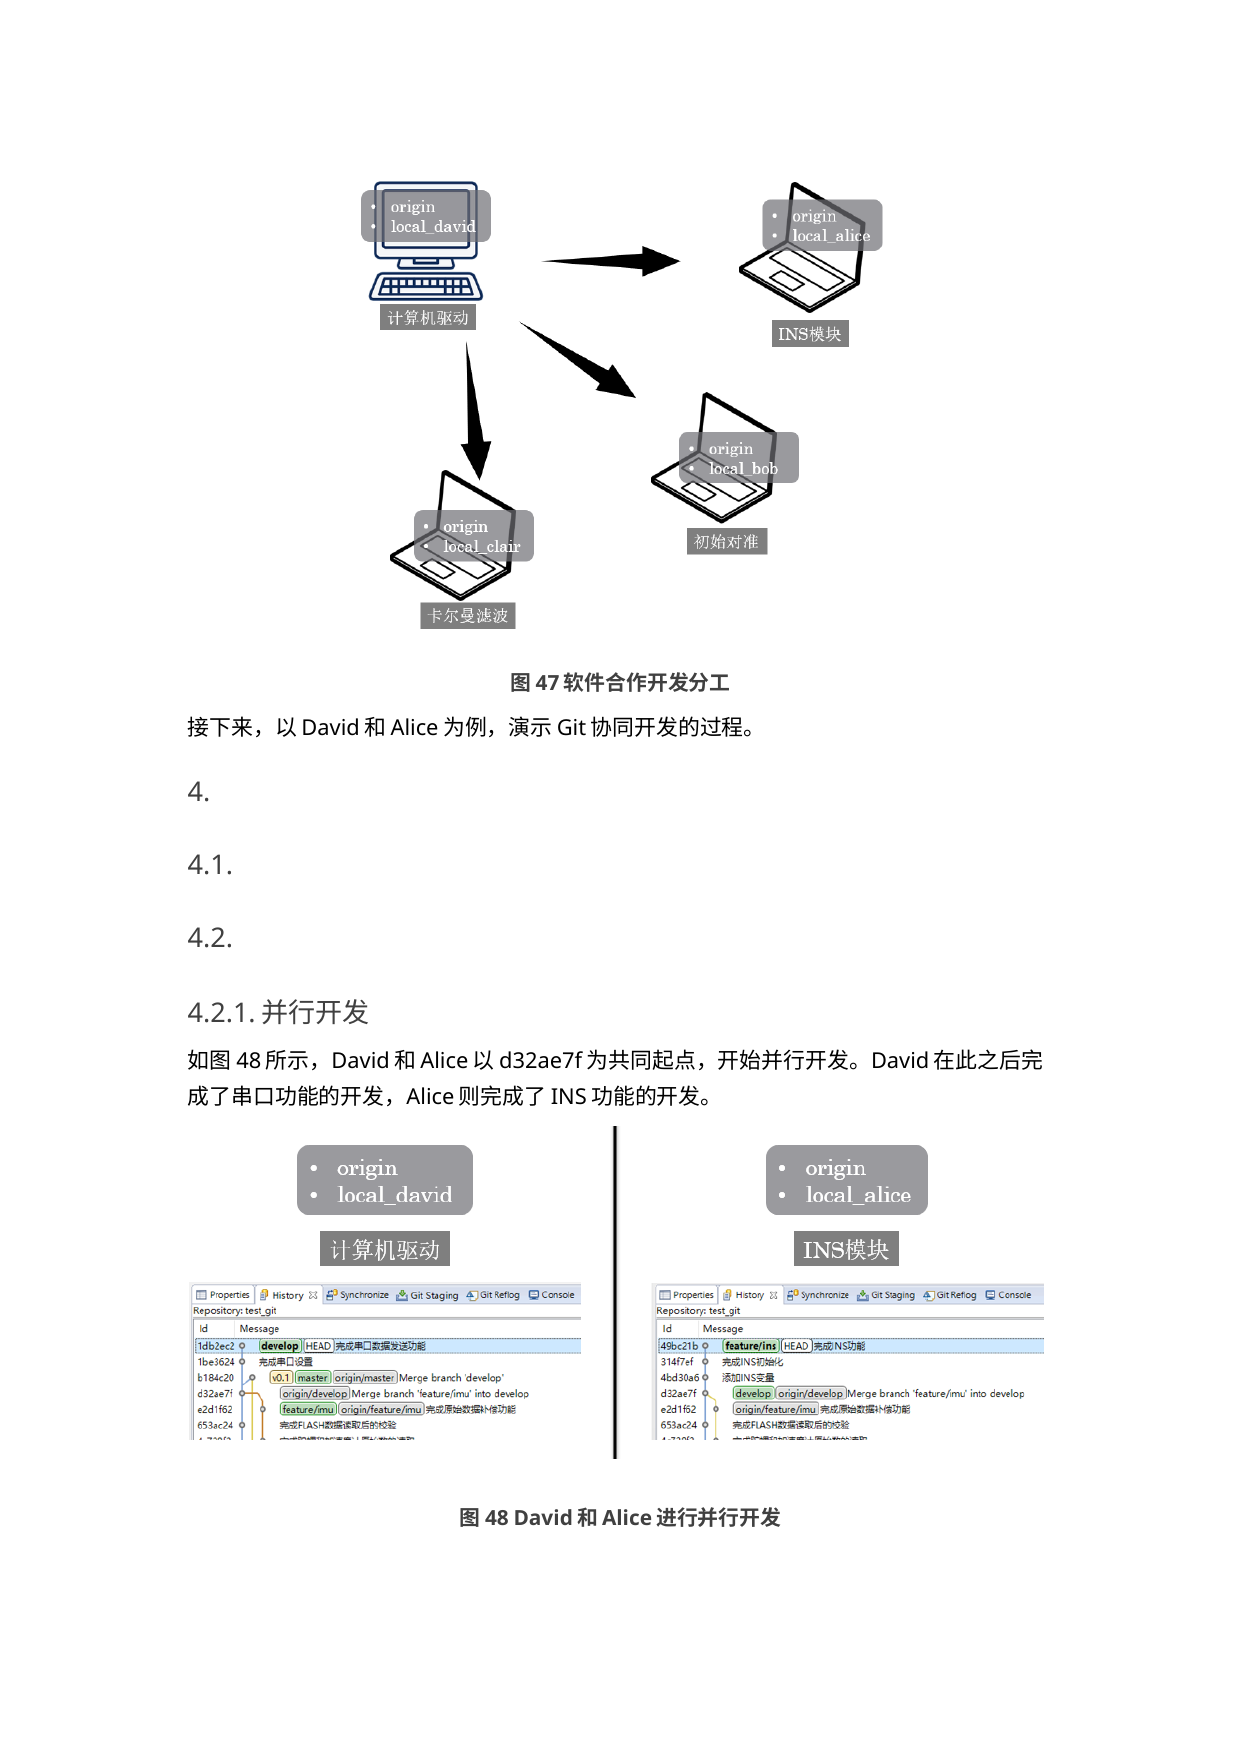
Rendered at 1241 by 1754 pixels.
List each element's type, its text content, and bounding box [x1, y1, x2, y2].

text 图 48 David和Alice进行并行开发 [187, 1500, 1053, 1532]
picture [341, 162, 899, 634]
text 图 47 软件合作开发分工 [187, 665, 1053, 697]
picture [187, 1126, 1053, 1459]
text 如图 48所示，David和Alice以d32ae7f为共同起点，开始并行开发。David在此之后完成了串口功能的开发，Alice则完成了INS功能的开发。 [187, 1043, 1053, 1111]
subtitle 并行开发 [187, 978, 1053, 1043]
text 接下来，以David和Alice为例，演示Git协同开发的过程。 [187, 710, 1053, 742]
